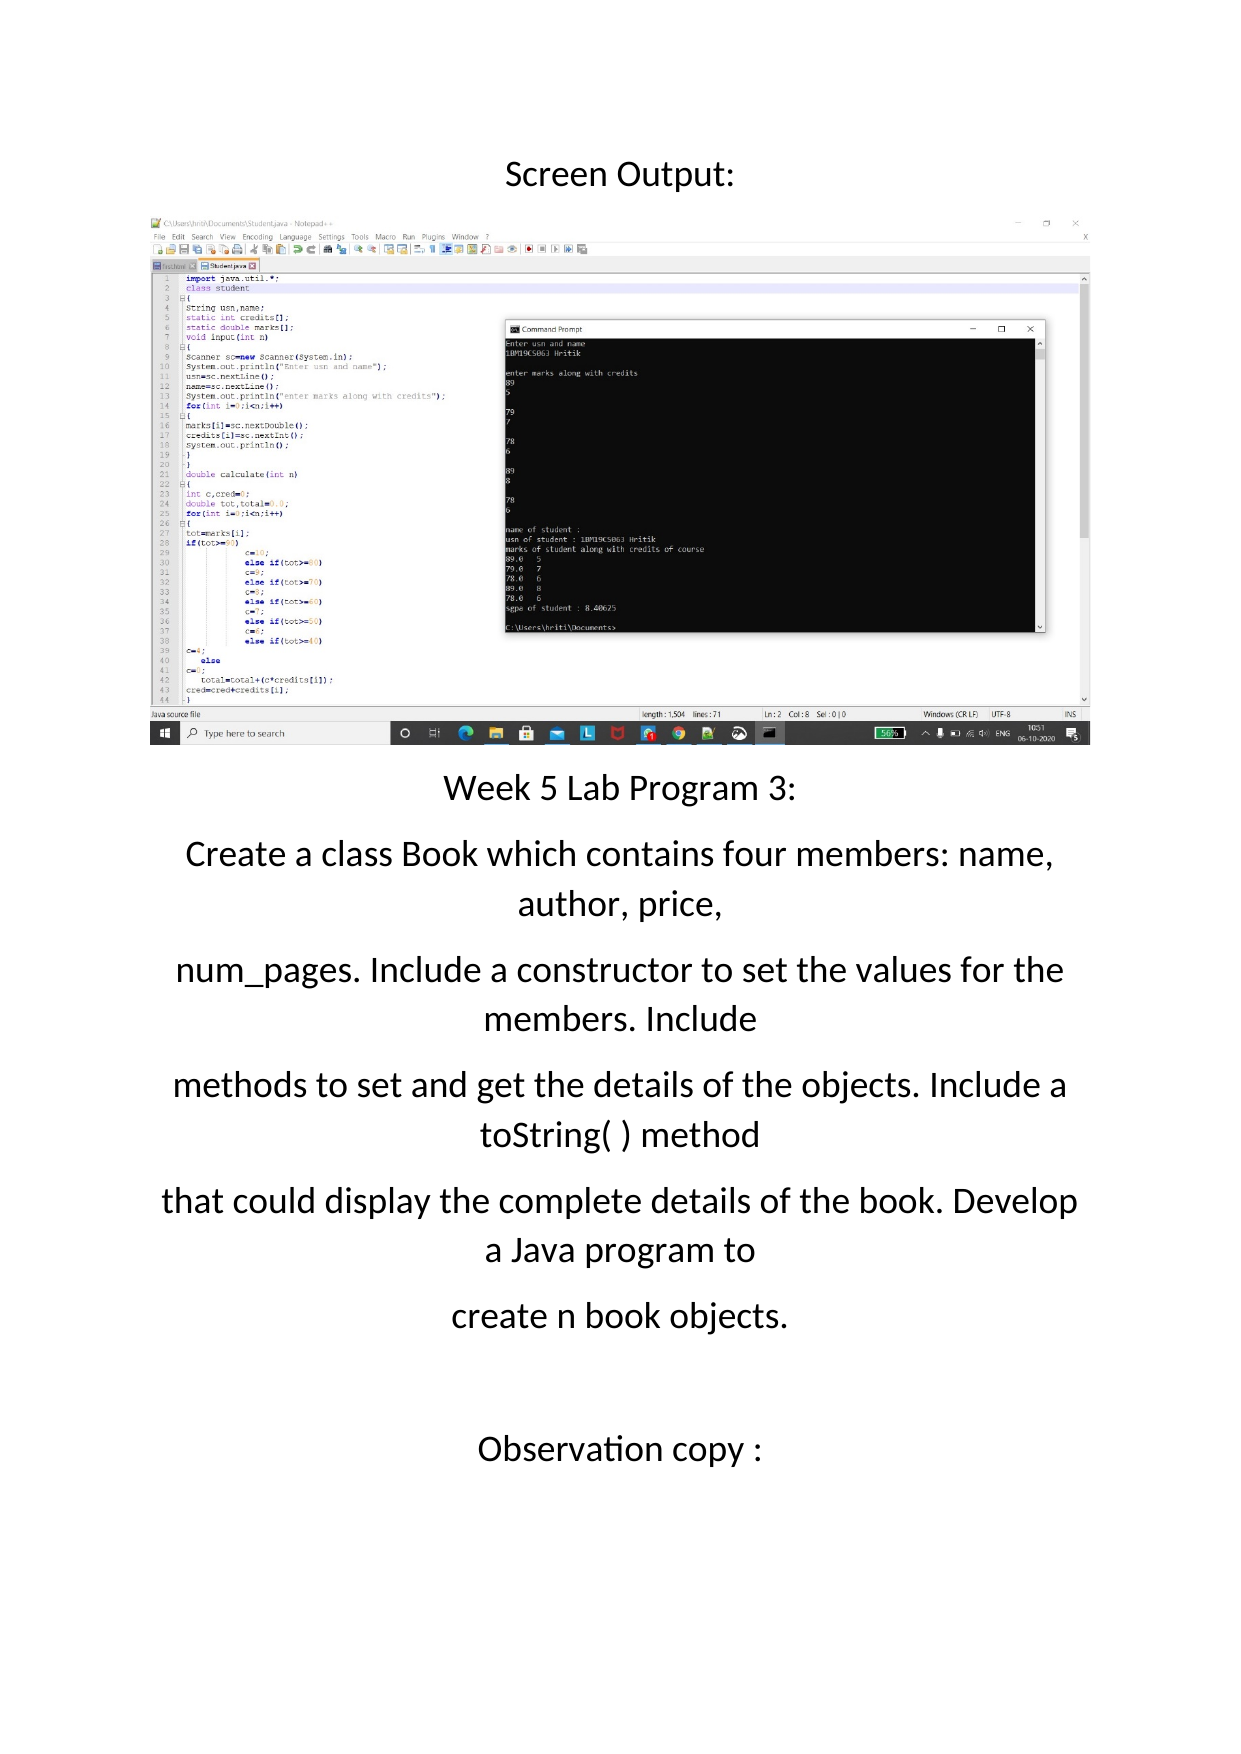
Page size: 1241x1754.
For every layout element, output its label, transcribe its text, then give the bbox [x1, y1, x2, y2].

text Create a class Book which contains four members: name, author, price, [150, 830, 1090, 925]
text methods to set and get the details of the objects. Include a toString( ) method [150, 1061, 1090, 1157]
text num_pages. Include a constructor to set the values for the members. Include [150, 946, 1090, 1041]
text Observation copy : [150, 1425, 1090, 1471]
text Week 5 Lab Program 3: [150, 764, 1090, 810]
text create n book objects. [150, 1292, 1090, 1338]
text Screen Output: [150, 150, 1090, 196]
picture [150, 216, 1091, 745]
text that could display the complete details of the book. Develop a Java program to [150, 1177, 1090, 1272]
